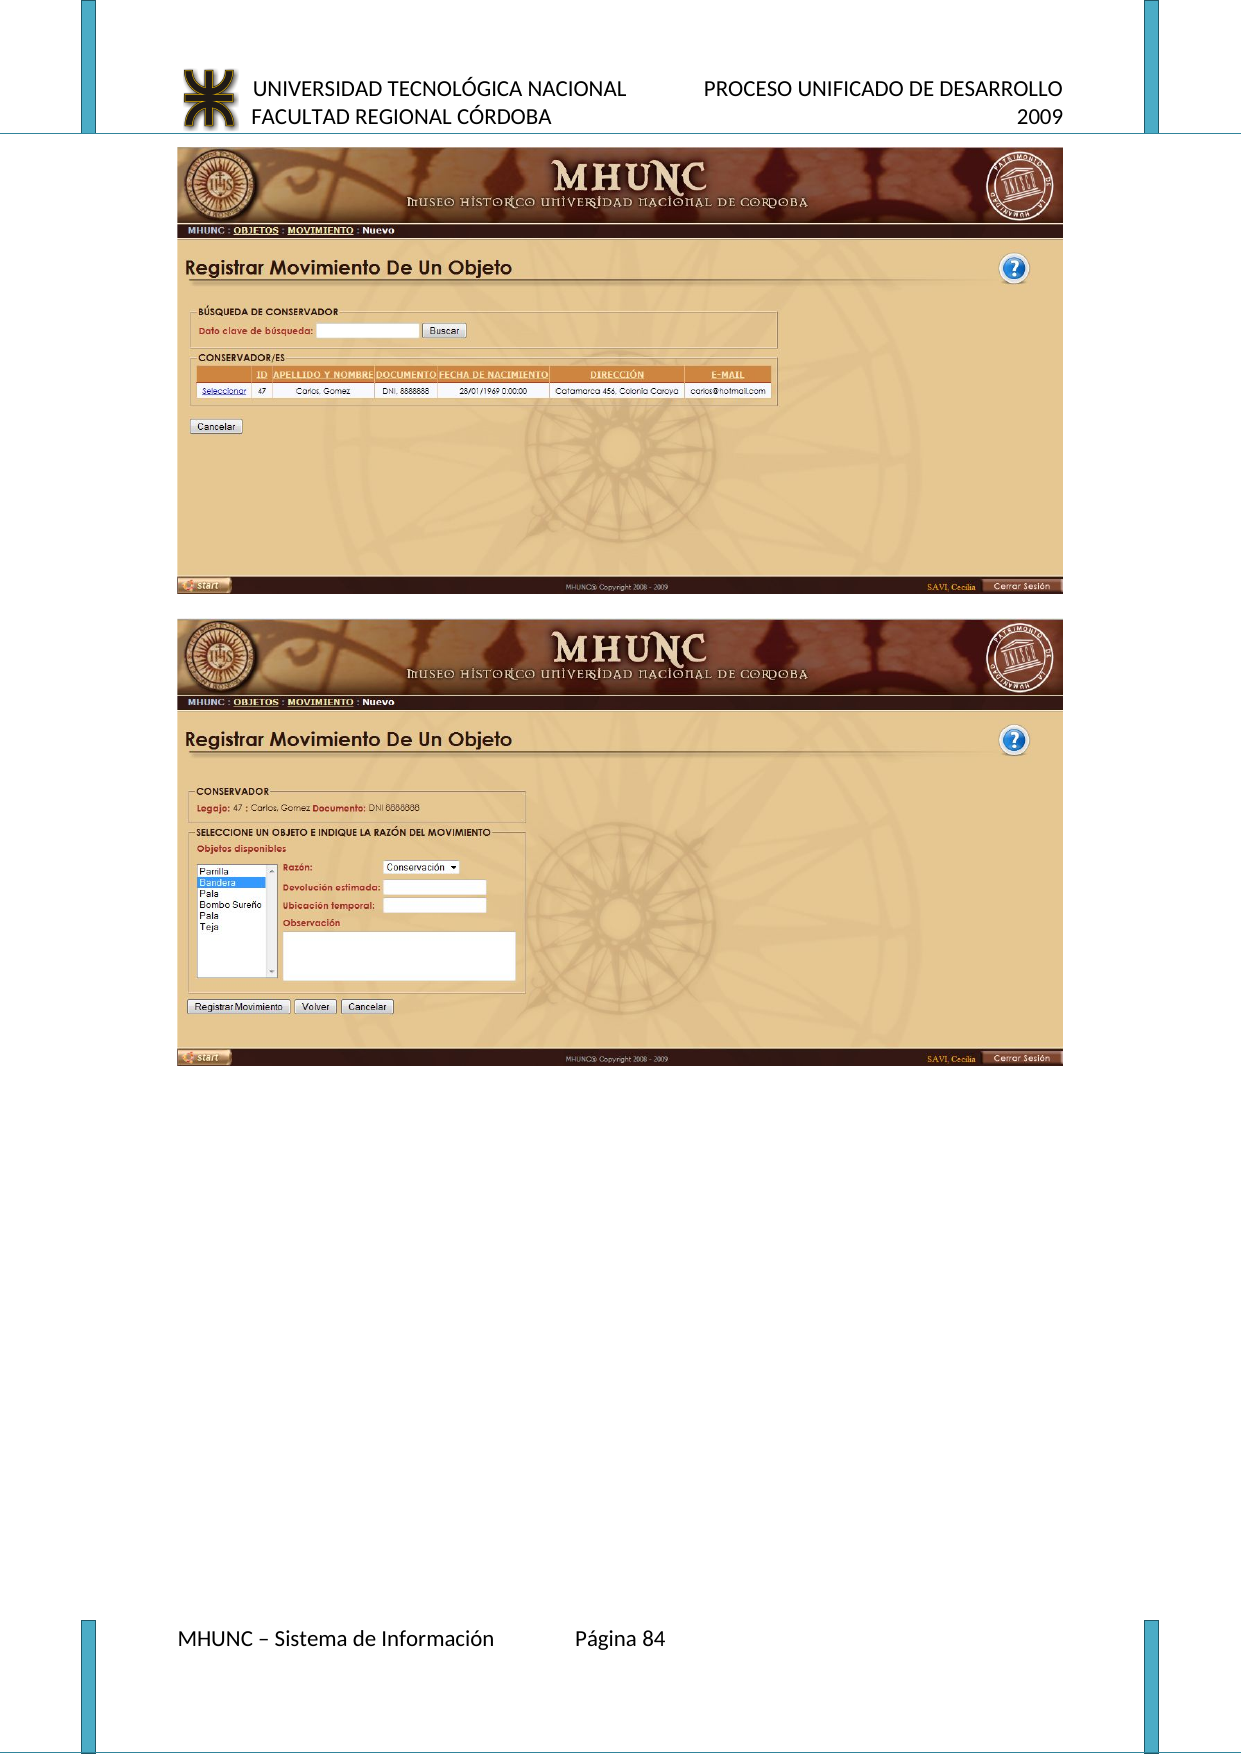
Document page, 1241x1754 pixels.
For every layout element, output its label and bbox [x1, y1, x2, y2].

picture [177, 618, 1063, 1066]
picture [182, 68, 239, 132]
picture [177, 147, 1063, 594]
